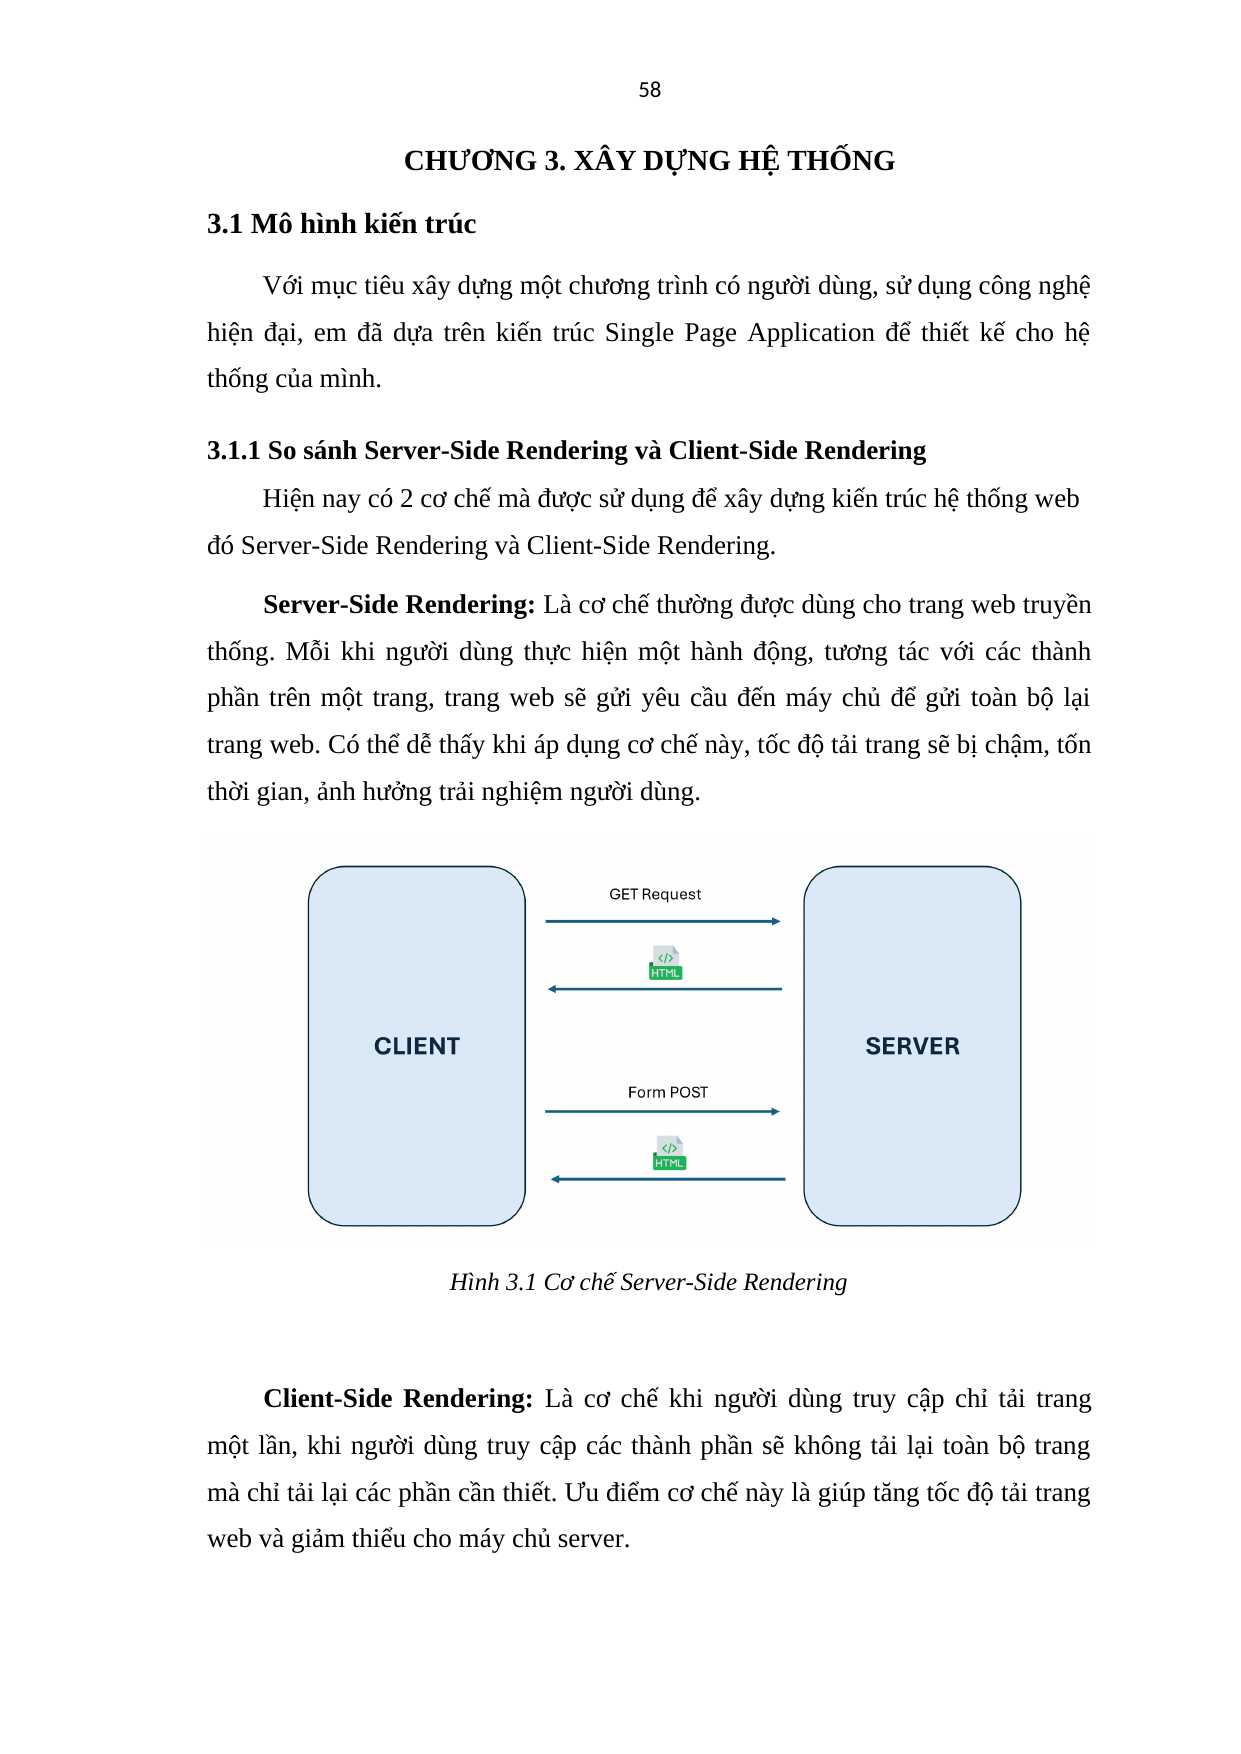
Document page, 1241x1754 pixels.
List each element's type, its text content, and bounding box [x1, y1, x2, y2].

subtitle CHƯƠNG 3. XÂY DỰNG HỆ THỐNG [207, 143, 1092, 177]
subtitle 3.1 Mô hình kiến trúc [207, 206, 1092, 240]
text Với mục tiêu xây dựng một chương trình có người dùng, sử dụng công nghệ hiện đại, em đã dựa trên kiến trúc Single Page Application để thiết kế cho hệ thống của mình. [207, 269, 1092, 394]
text Server-Side Rendering: Là cơ chế thường được dùng cho trang web truyền thống. Mỗi khi người dùng thực hiện một hành động, tương tác với các thành phần trên một trang, trang web sẽ gửi yêu cầu đến máy chủ để gửi toàn bộ lại trang web. Có thể dễ thấy khi áp dụng cơ chế này, tốc độ tải trang sẽ bị chậm, tốn thời gian, ảnh hưởng trải nghiệm người dùng. [207, 588, 1092, 806]
picture [206, 834, 1093, 1242]
text Hiện nay có 2 cơ chế mà được sử dụng để xây dựng kiến trúc hệ thống web đó Server-Side Rendering và Client-Side Rendering. [207, 482, 1092, 560]
subtitle 3.1.1 So sánh Server-Side Rendering và Client-Side Rendering [207, 434, 1092, 465]
text Client-Side Rendering: Là cơ chế khi người dùng truy cập chỉ tải trang một lần, khi người dùng truy cập các thành phần sẽ không tải lại toàn bộ trang mà chỉ tải lại các phần cần thiết. Ưu điểm cơ chế này là giúp tăng tốc độ tải trang web và giảm thiểu cho máy chủ server. [207, 1382, 1092, 1553]
